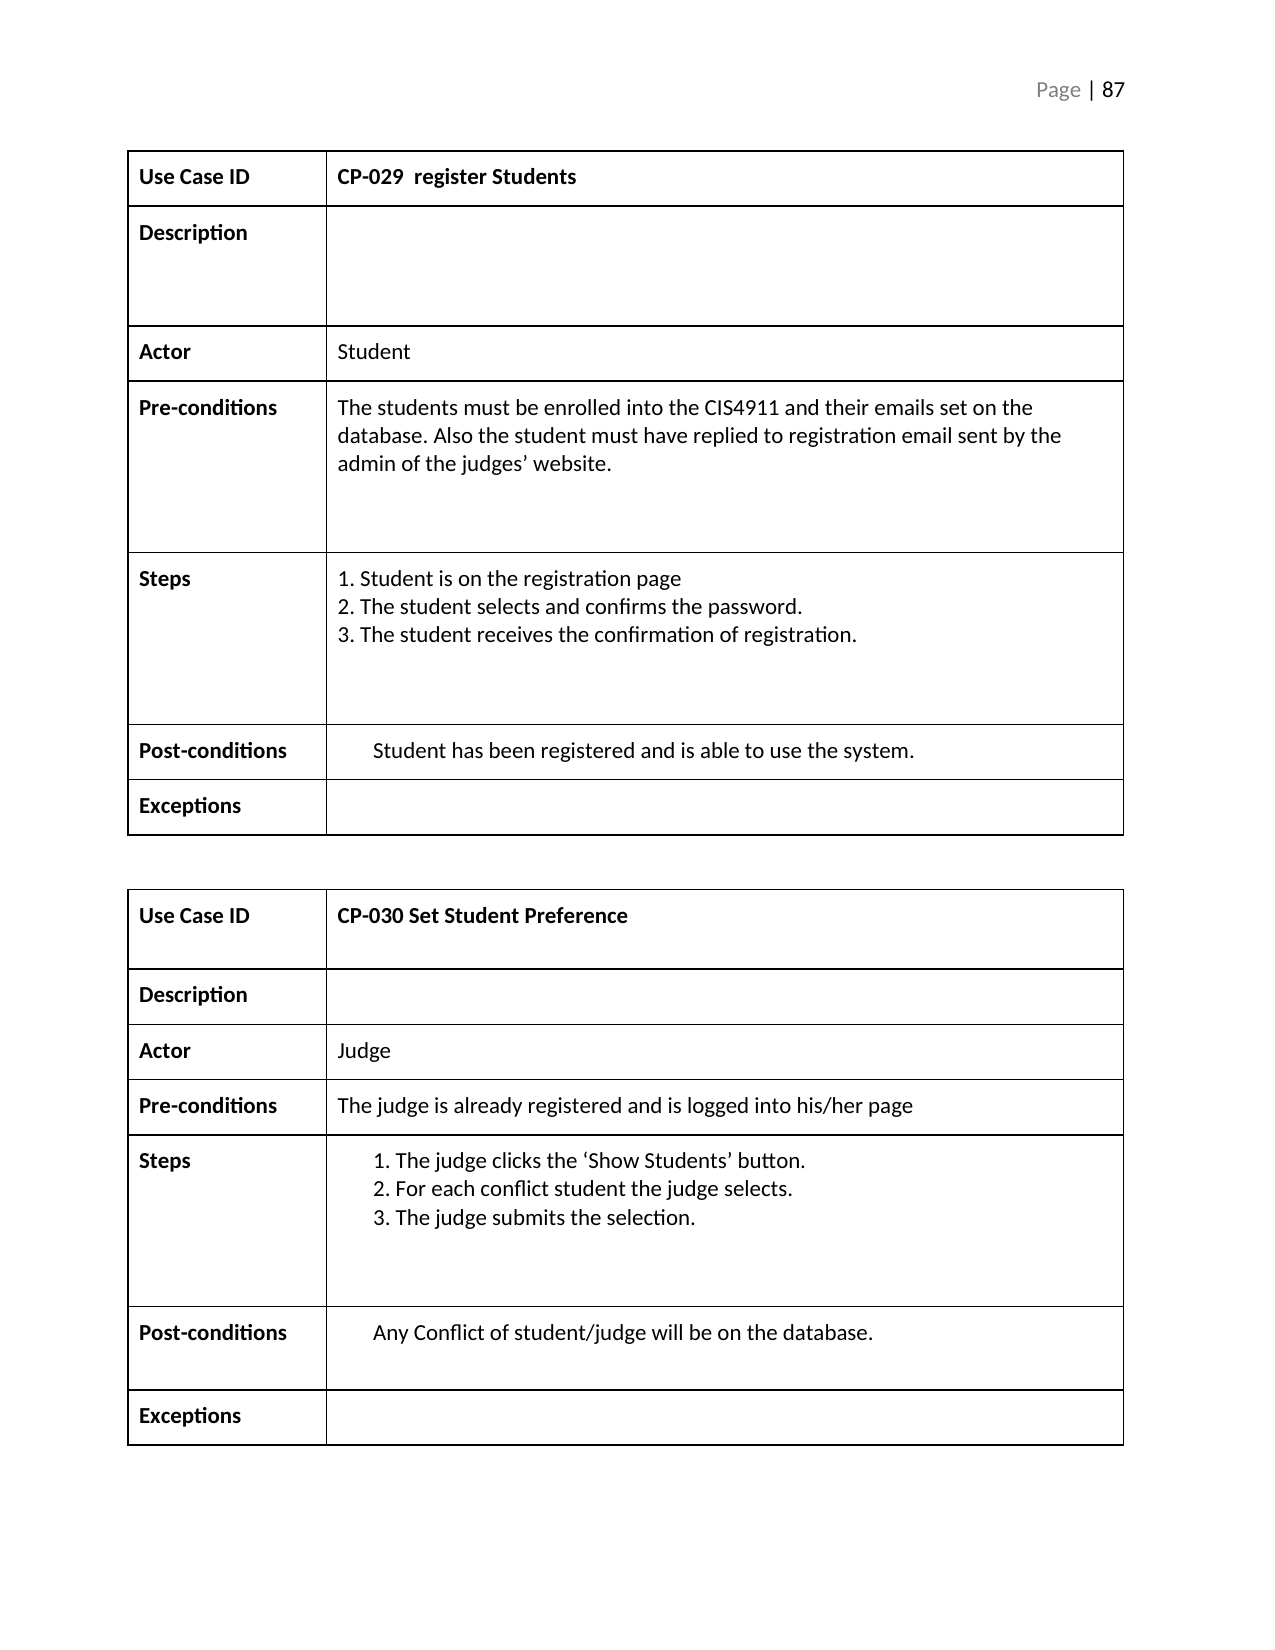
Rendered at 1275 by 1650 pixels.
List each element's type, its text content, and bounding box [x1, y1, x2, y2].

table_header CP-030 Set Student Preference [327, 890, 1123, 968]
table_cell The students must be enrolled into the CIS4911 and their emails set on the database. Also the student must have replied to registration email sent by the admin of the judges’ website. [327, 382, 1123, 552]
table_cell Post-conditions [129, 725, 326, 779]
table_cell Exceptions [129, 1391, 326, 1444]
table_cell Judge [327, 1025, 1123, 1079]
table_cell [327, 780, 1123, 834]
table_cell Steps [129, 1136, 326, 1306]
table_cell Pre-conditions [129, 382, 326, 552]
table_cell [327, 207, 1123, 325]
table_cell Exceptions [129, 780, 326, 834]
table_cell Student has been registered and is able to use the system. [327, 725, 1123, 779]
table_cell Actor [129, 1025, 326, 1079]
table_cell The judge is already registered and is logged into his/her page [327, 1080, 1123, 1134]
table_cell Actor [129, 327, 326, 380]
table_cell [327, 1391, 1123, 1444]
table_cell Student [327, 327, 1123, 380]
table_cell Use Case ID [129, 152, 326, 205]
table_cell Pre-conditions [129, 1080, 326, 1134]
table_cell 1. The judge clicks the ‘Show Students’ button. 2. For each conflict student the judge selects. 3. The judge submits the selection. [327, 1136, 1123, 1306]
table_cell Description [129, 207, 326, 325]
table_cell Description [129, 970, 326, 1023]
table_header Use Case ID [129, 890, 326, 968]
table_cell Any Conflict of student/judge will be on the database. [327, 1307, 1123, 1389]
table_cell Post-conditions [129, 1307, 326, 1389]
table_cell [327, 970, 1123, 1023]
table_cell 1. Student is on the registration page 2. The student selects and confirms the password. 3. The student receives the confirmation of registration. [327, 553, 1123, 723]
table_cell CP-029 register Students [327, 152, 1123, 205]
table_cell Steps [129, 553, 326, 723]
